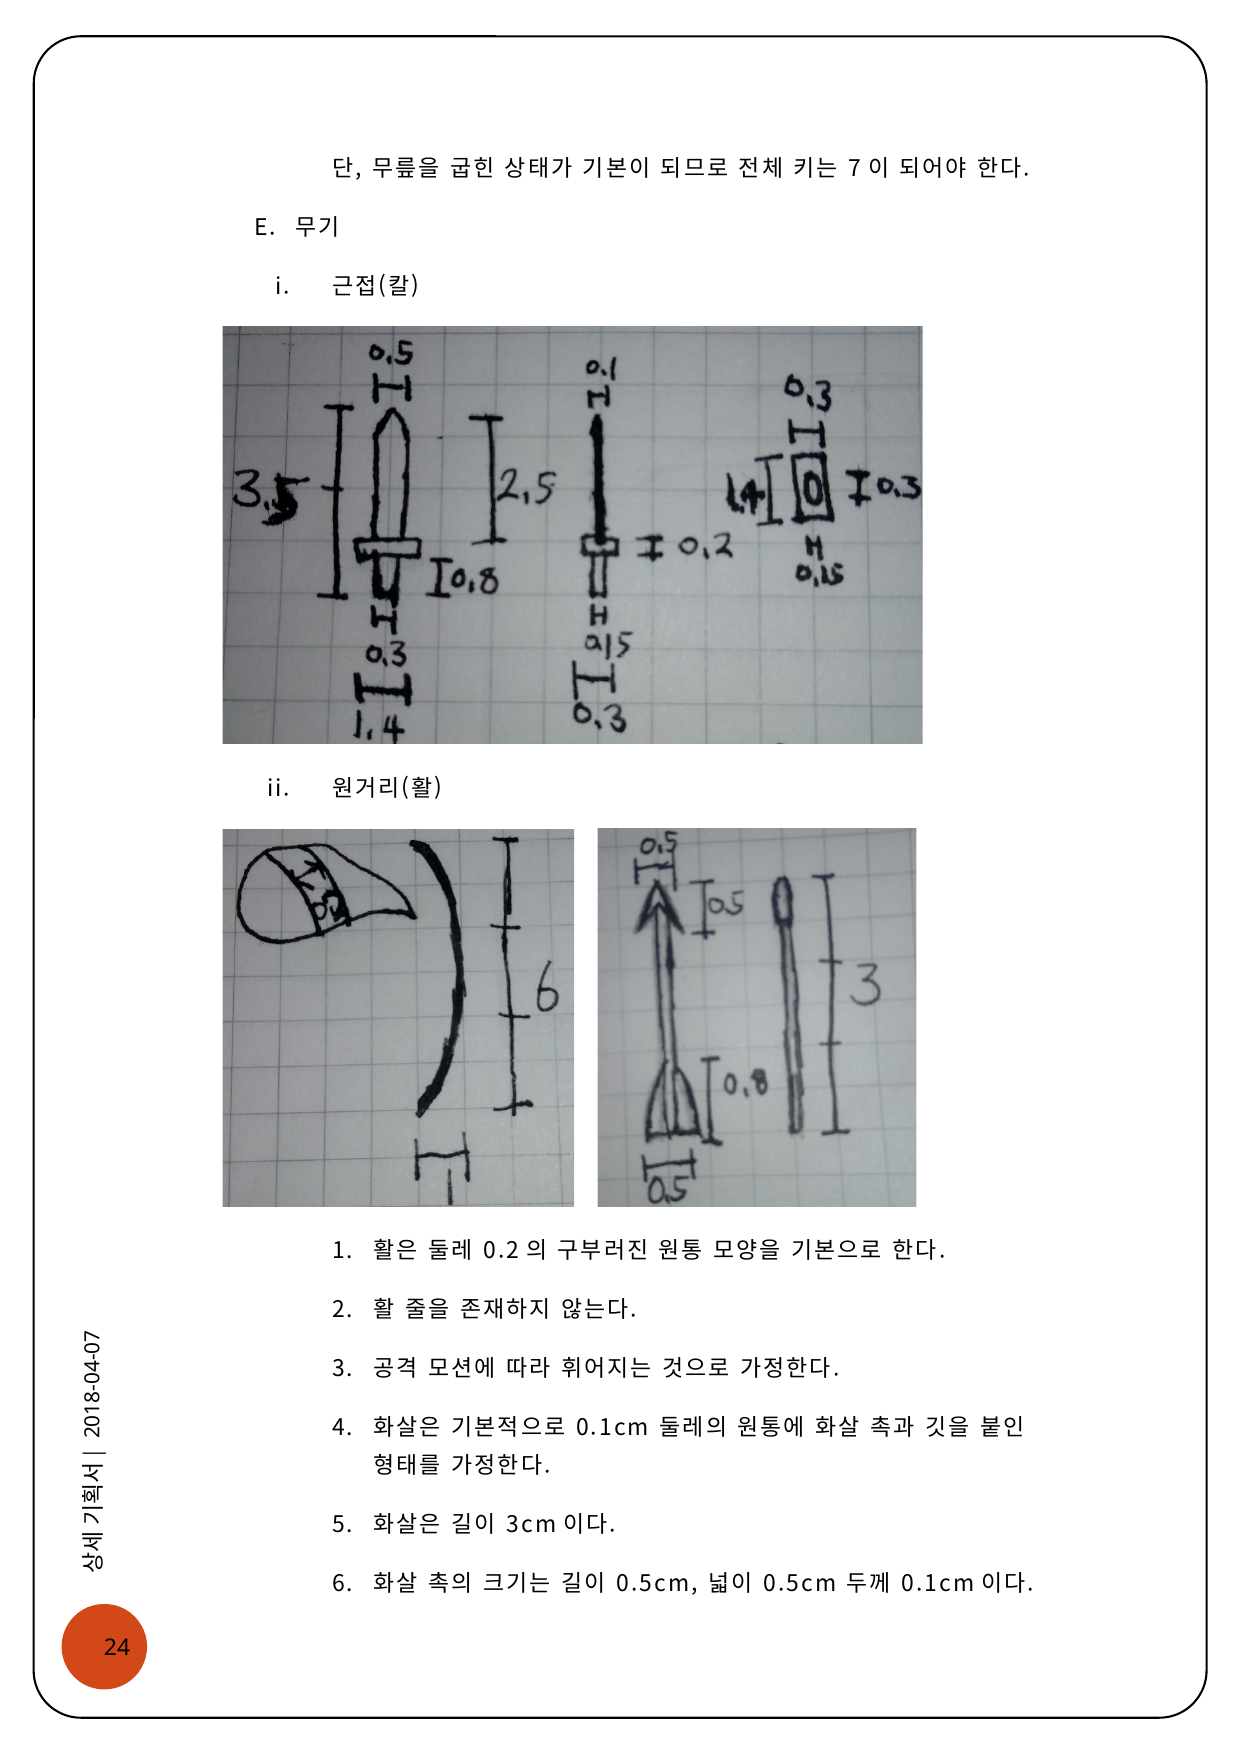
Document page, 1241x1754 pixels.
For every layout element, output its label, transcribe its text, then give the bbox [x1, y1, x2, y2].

list 원거리(활) [290, 769, 1092, 803]
picture [597, 828, 917, 1207]
list 근접(칼) [290, 268, 1092, 301]
list 화살 촉의 크기는 길이 0.5cm, 넓이 0.5cm 두께 0.1cm이다. [332, 1565, 1092, 1598]
list 공격 모션에 따라 휘어지는 것으로 가정한다. [332, 1350, 1092, 1383]
list 활 줄을 존재하지 않는다. [332, 1291, 1092, 1324]
picture [222, 326, 923, 744]
picture [222, 829, 575, 1207]
list 화살은 길이 3cm이다. [332, 1506, 1092, 1539]
list 단, 무릎을 굽힌 상태가 기본이 되므로 전체 키는 7이 되어야 한다. [332, 150, 1092, 183]
list 화살은 기본적으로 0.1cm 둘레의 원통에 화살 촉과 깃을 붙인 형태를 가정한다. [332, 1409, 1092, 1480]
list 무기 [254, 209, 1092, 242]
list 활은 둘레 0.2의 구부러진 원통 모양을 기본으로 한다. [332, 1232, 1092, 1265]
